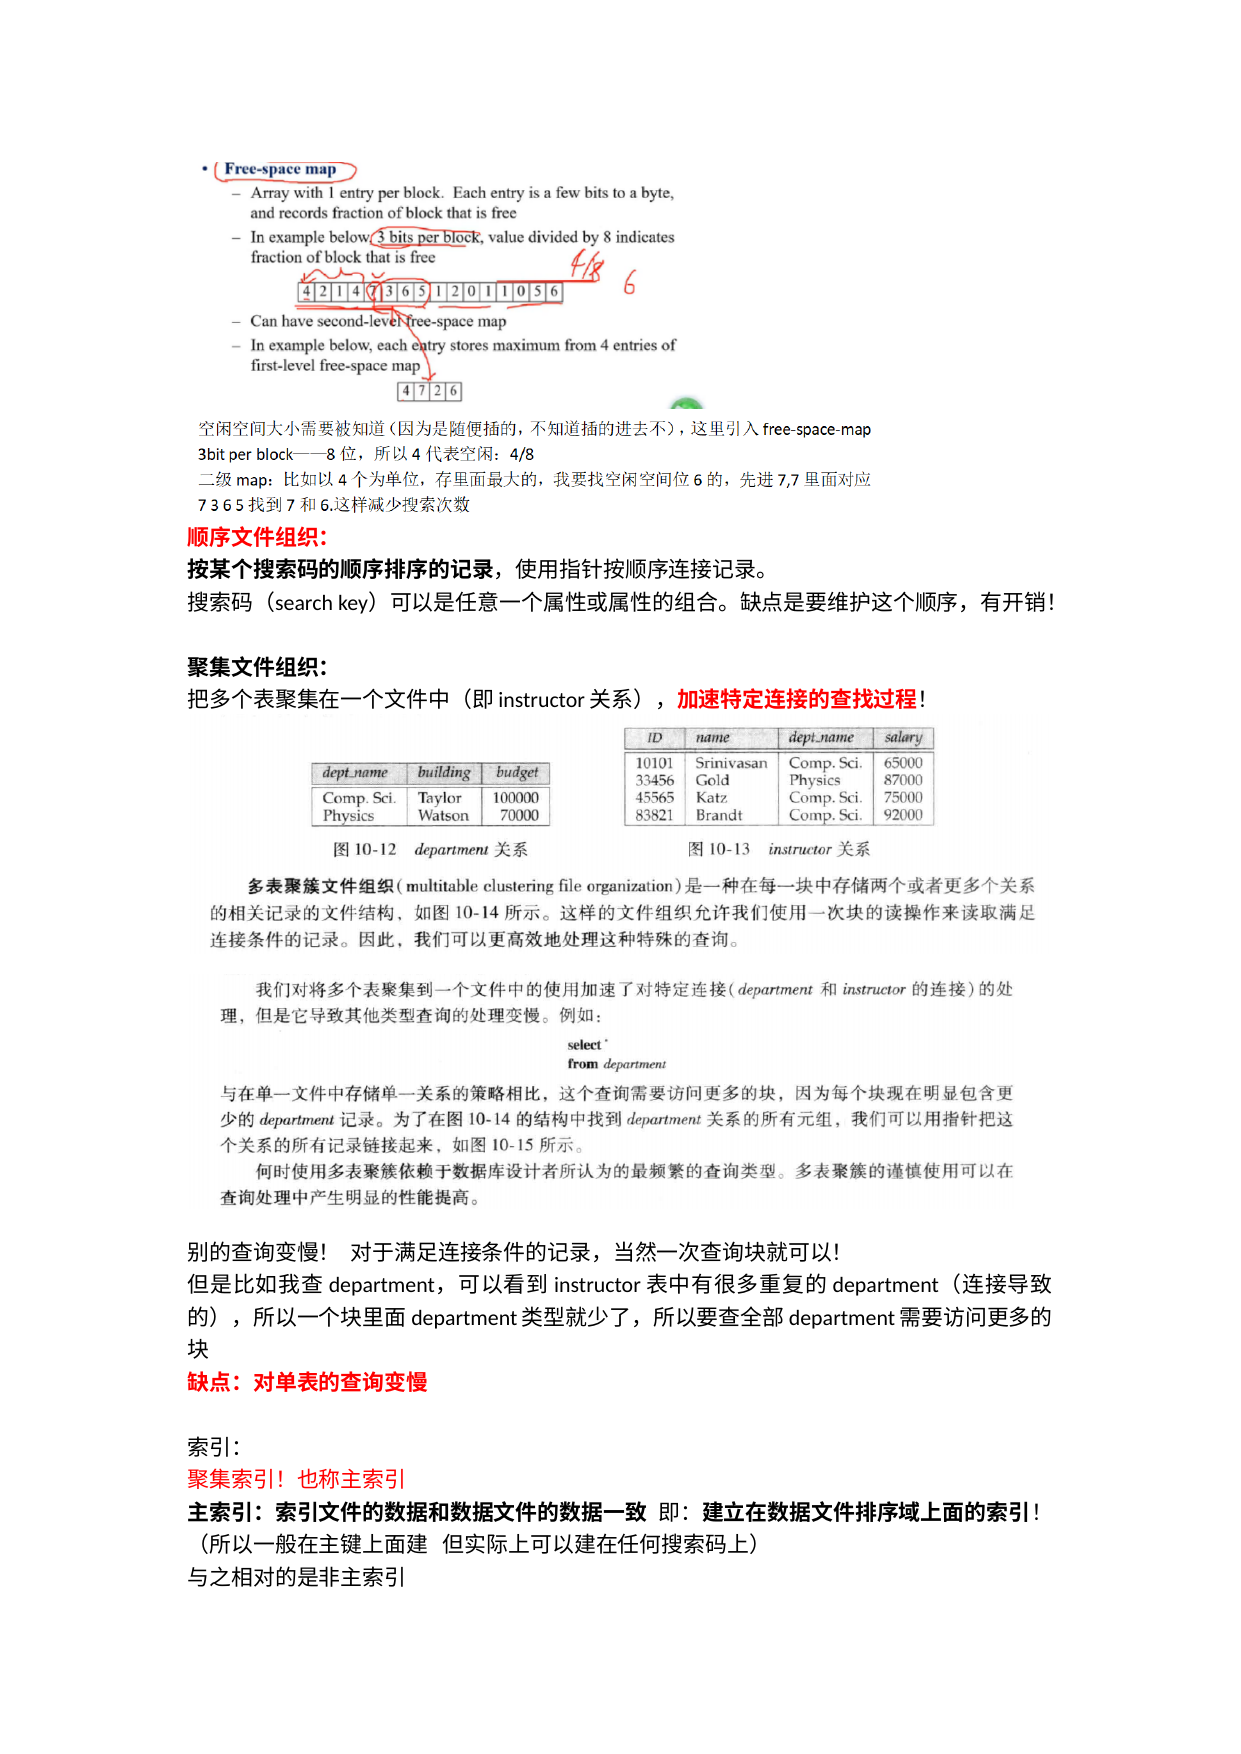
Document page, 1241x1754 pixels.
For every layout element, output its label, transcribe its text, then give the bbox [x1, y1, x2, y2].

text 别的查询变慢！ 对于满足连接条件的记录，当然一次查询块就可以！ [187, 1234, 1053, 1267]
text 但是比如我查department，可以看到instructor表中有很多重复的department（连接导致的），所以一个块里面department类型就少了，所以要查全部department需要访问更多的块 [187, 1267, 1053, 1364]
text 与之相对的是非主索引 [187, 1559, 1053, 1592]
text 搜索码（search key）可以是任意一个属性或属性的组合。缺点是要维护这个顺序，有开销！ [187, 584, 1053, 649]
picture [187, 162, 898, 518]
picture [187, 714, 1052, 954]
text 把多个表聚集在一个文件中（即instructor关系），加速特定连接的查找过程！ [187, 682, 1053, 714]
text 缺点：对单表的查询变慢 [187, 1364, 1053, 1397]
text 按某个搜索码的顺序排序的记录，使用指针按顺序连接记录。 [187, 552, 1053, 584]
picture [187, 974, 1018, 1209]
text 顺序文件组织： [187, 519, 1053, 552]
text 主索引：索引文件的数据和数据文件的数据一致 即：建立在数据文件排序域上面的索引！（所以一般在主键上面建 但实际上可以建在任何搜索码上） [187, 1494, 1053, 1559]
text 索引： [187, 1429, 1053, 1462]
text 聚集索引！也称主索引 [187, 1462, 1053, 1494]
text 聚集文件组织： [187, 649, 1053, 682]
